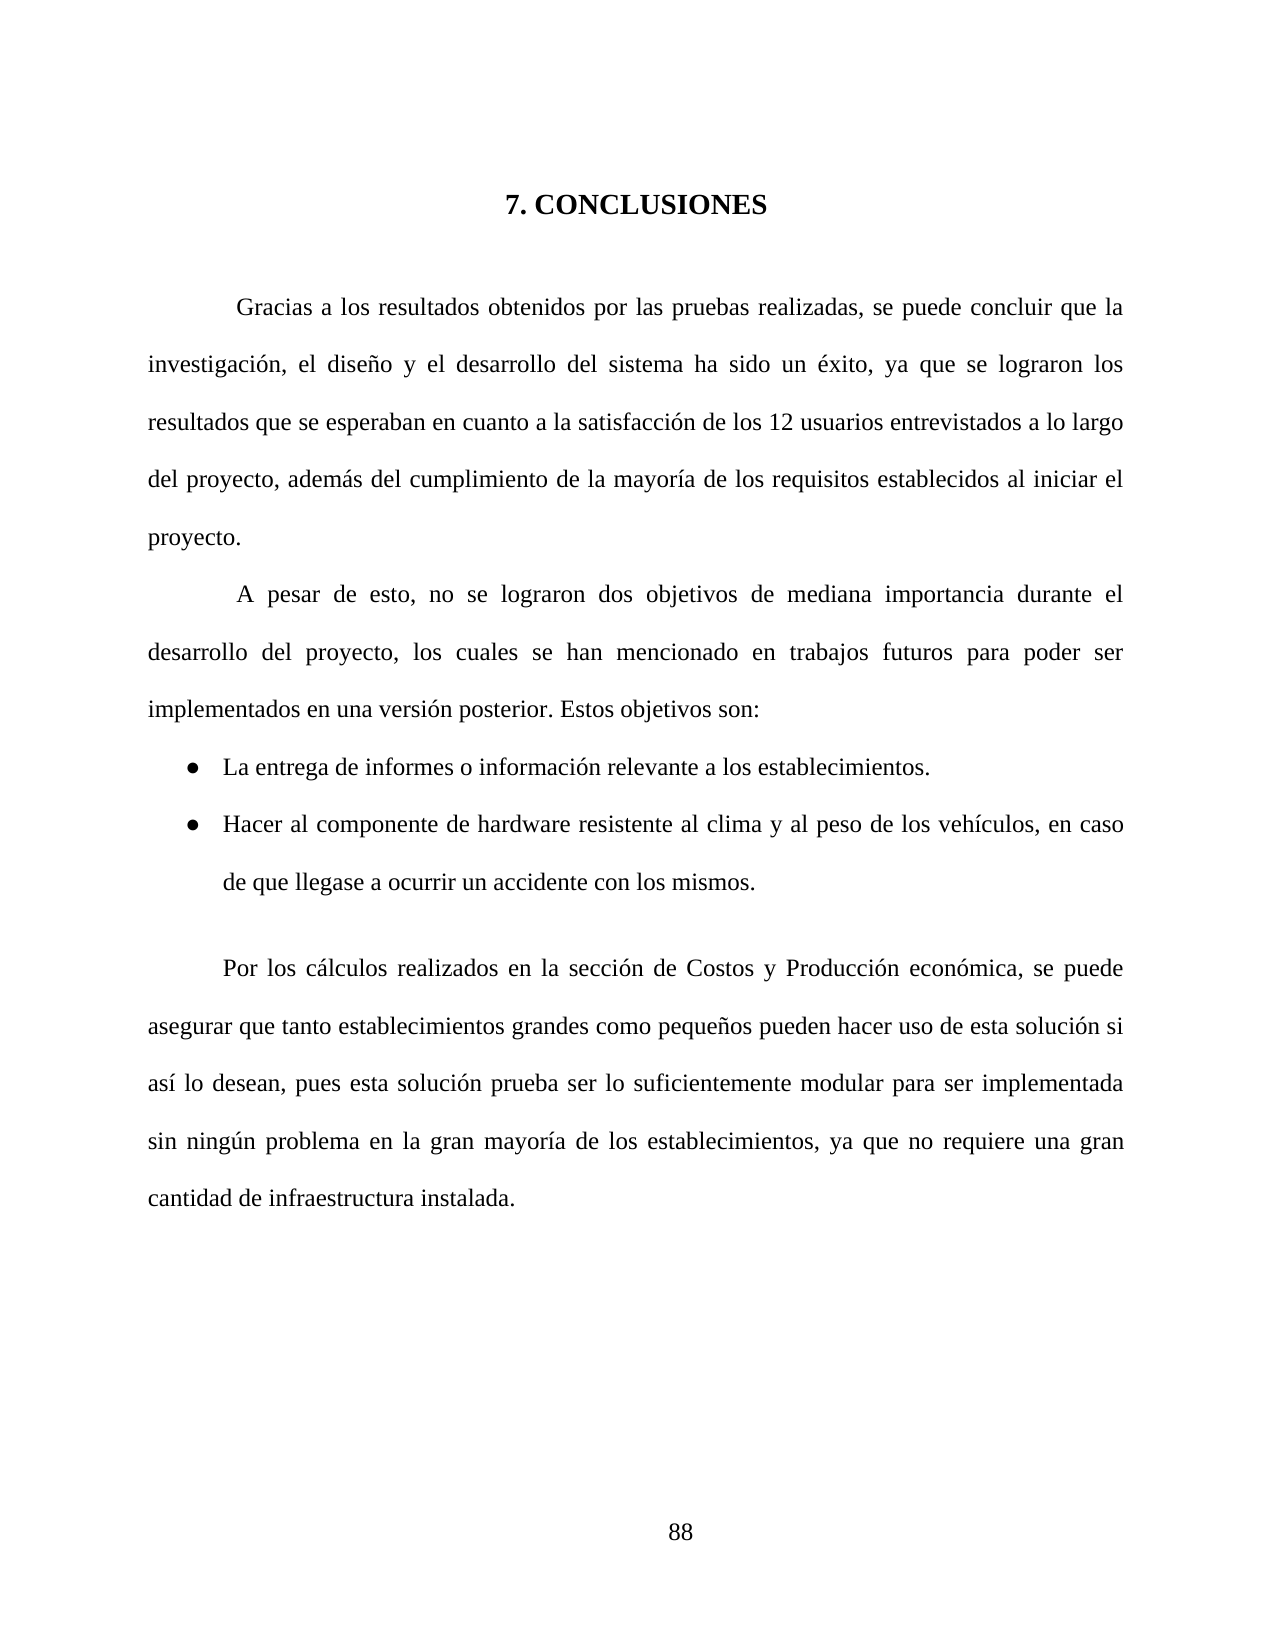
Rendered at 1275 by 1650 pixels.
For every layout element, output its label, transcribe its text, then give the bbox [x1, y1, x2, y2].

subtitle 7. CONCLUSIONES [148, 187, 1125, 221]
text Gracias a los resultados obtenidos por las pruebas realizadas, se puede concluir que la investigación, el diseño y el desarrollo del sistema ha sido un éxito, ya que se lograron los resultados que se esperaban en cuanto a la satisfacción de los 12 usuarios entrevistados a lo largo del proyecto, además del cumplimiento de la mayoría de los requisitos establecidos al iniciar el proyecto. [148, 292, 1125, 551]
text A pesar de esto, no se lograron dos objetivos de mediana importancia durante el desarrollo del proyecto, los cuales se han mencionado en trabajos futuros para poder ser implementados en una versión posterior. Estos objetivos son: [148, 579, 1125, 723]
text Por los cálculos realizados en la sección de Costos y Producción económica, se puede asegurar que tanto establecimientos grandes como pequeños pueden hacer uso de esta solución si así lo desean, pues esta solución prueba ser lo suficientemente modular para ser implementada sin ningún problema en la gran mayoría de los establecimientos, ya que no requiere una gran cantidad de infraestructura instalada. [148, 953, 1125, 1212]
list Hacer al componente de hardware resistente al clima y al peso de los vehículos, en caso de que llegase a ocurrir un accidente con los mismos. [185, 809, 1125, 896]
list La entrega de informes o información relevante a los establecimientos. [185, 752, 1125, 781]
